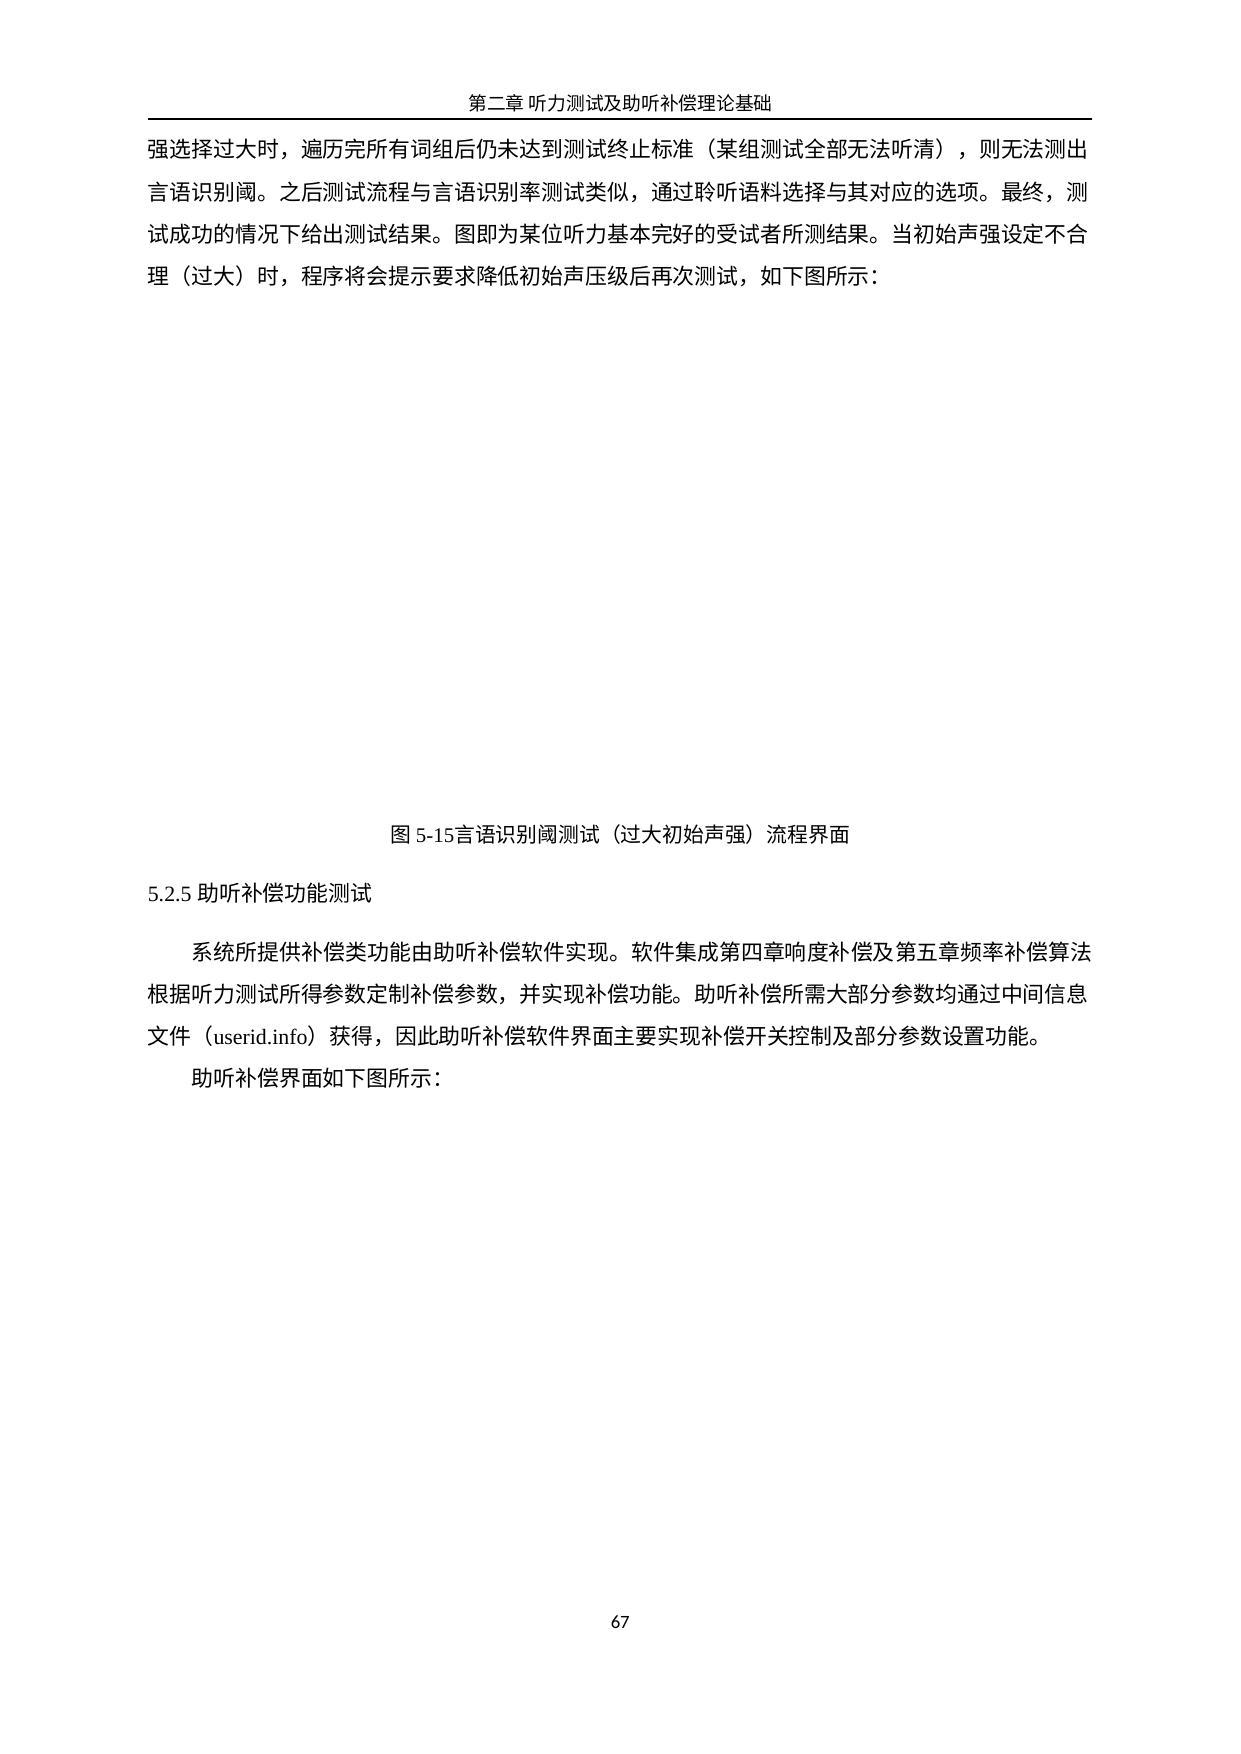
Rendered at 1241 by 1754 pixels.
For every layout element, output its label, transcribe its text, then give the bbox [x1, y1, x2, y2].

text 系统所提供补偿类功能由助听补偿软件实现。软件集成第四章响度补偿及第五章频率补偿算法，根据听力测试所得参数定制补偿参数，并实现补偿功能。助听补偿所需大部分参数均通过中间信息文件（userid.info）获得，因此助听补偿软件界面主要实现补偿开关控制及部分参数设置功能。 [148, 933, 1092, 1052]
text 助听补偿界面如下图所示： [148, 1060, 1092, 1094]
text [148, 131, 1092, 292]
text 图5-15言语识别阈测试（过大初始声强）流程界面 [148, 816, 1092, 850]
text 5.2.5 助听补偿功能测试 [148, 874, 1092, 908]
